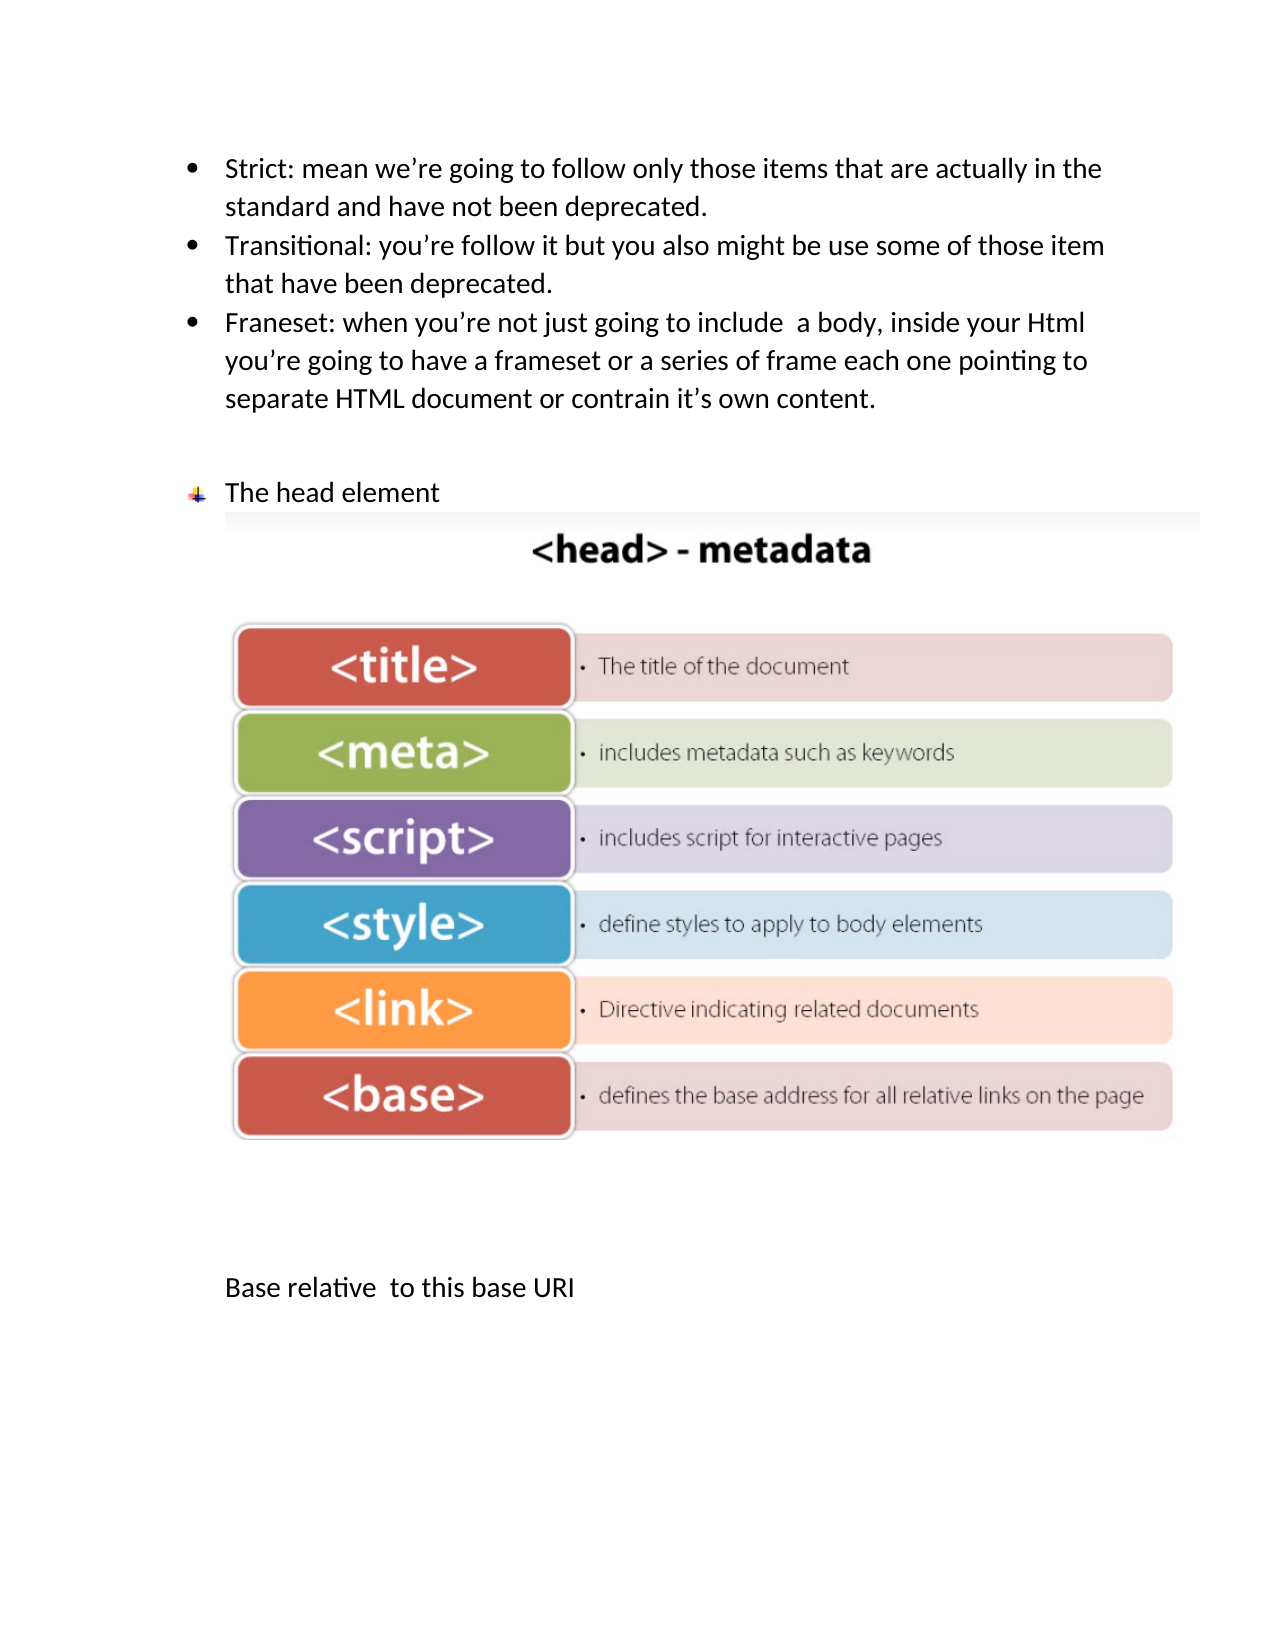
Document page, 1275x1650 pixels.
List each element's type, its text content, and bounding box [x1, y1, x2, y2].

list Transitional: you’re follow it but you also might be use some of those item that have been deprecated. [187, 227, 1125, 301]
text Base relative to this base URI [150, 1269, 1125, 1304]
picture [188, 485, 206, 503]
picture [225, 512, 1200, 1140]
list Franeset: when you’re not just going to include a body, inside your Html you’re going to have a frameset or a series of frame each one pointing to separate HTML document or contrain it’s own content. [187, 304, 1125, 416]
list Strict: mean we’re going to follow only those items that are actually in the standard and have not been deprecated. [187, 150, 1125, 224]
subtitle The head element [187, 474, 1125, 510]
